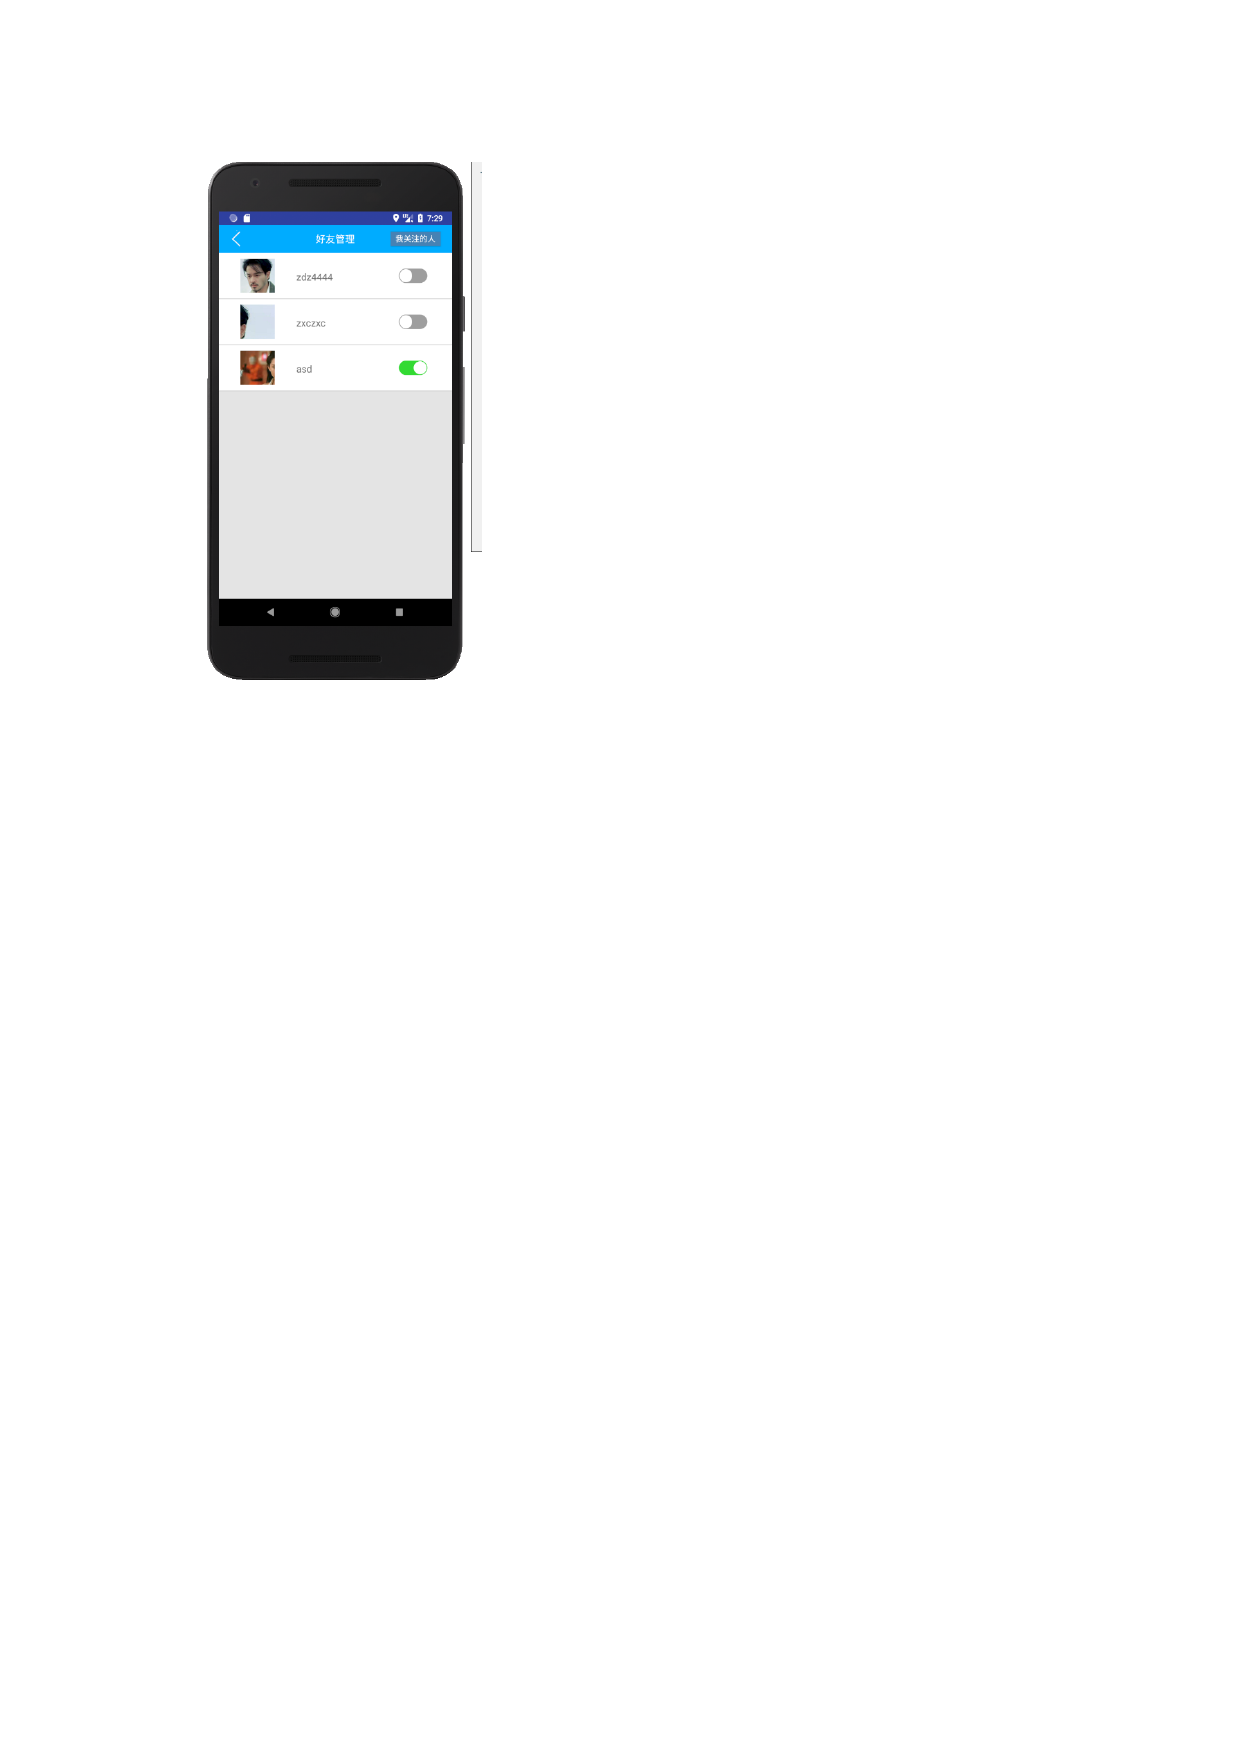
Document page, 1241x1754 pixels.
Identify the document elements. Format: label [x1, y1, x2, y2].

picture [187, 162, 482, 688]
